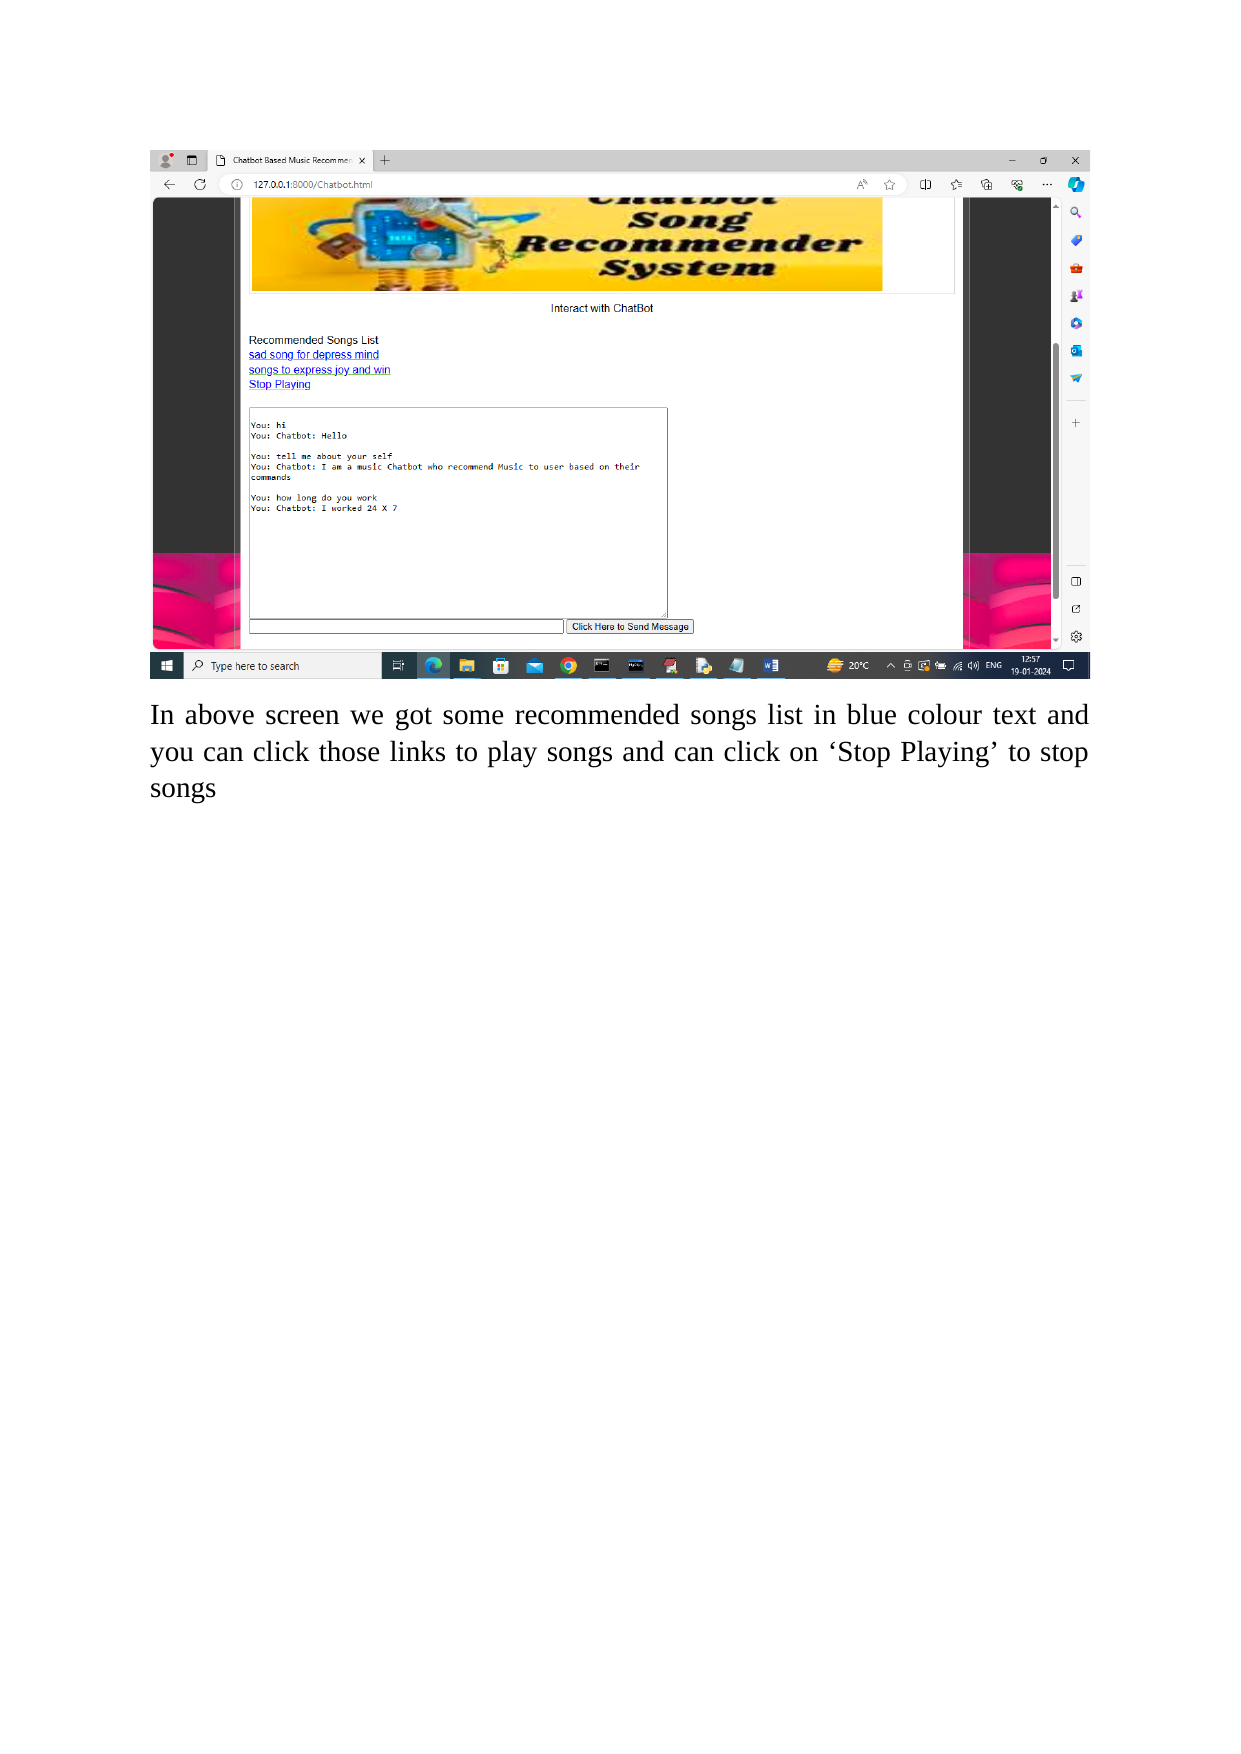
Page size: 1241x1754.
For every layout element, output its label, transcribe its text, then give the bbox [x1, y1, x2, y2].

picture [150, 150, 1091, 679]
text In above screen we got some recommended songs list in blue colour text and you can click those links to play songs and can click on ‘Stop Playing’ to stop songs [150, 697, 1090, 803]
